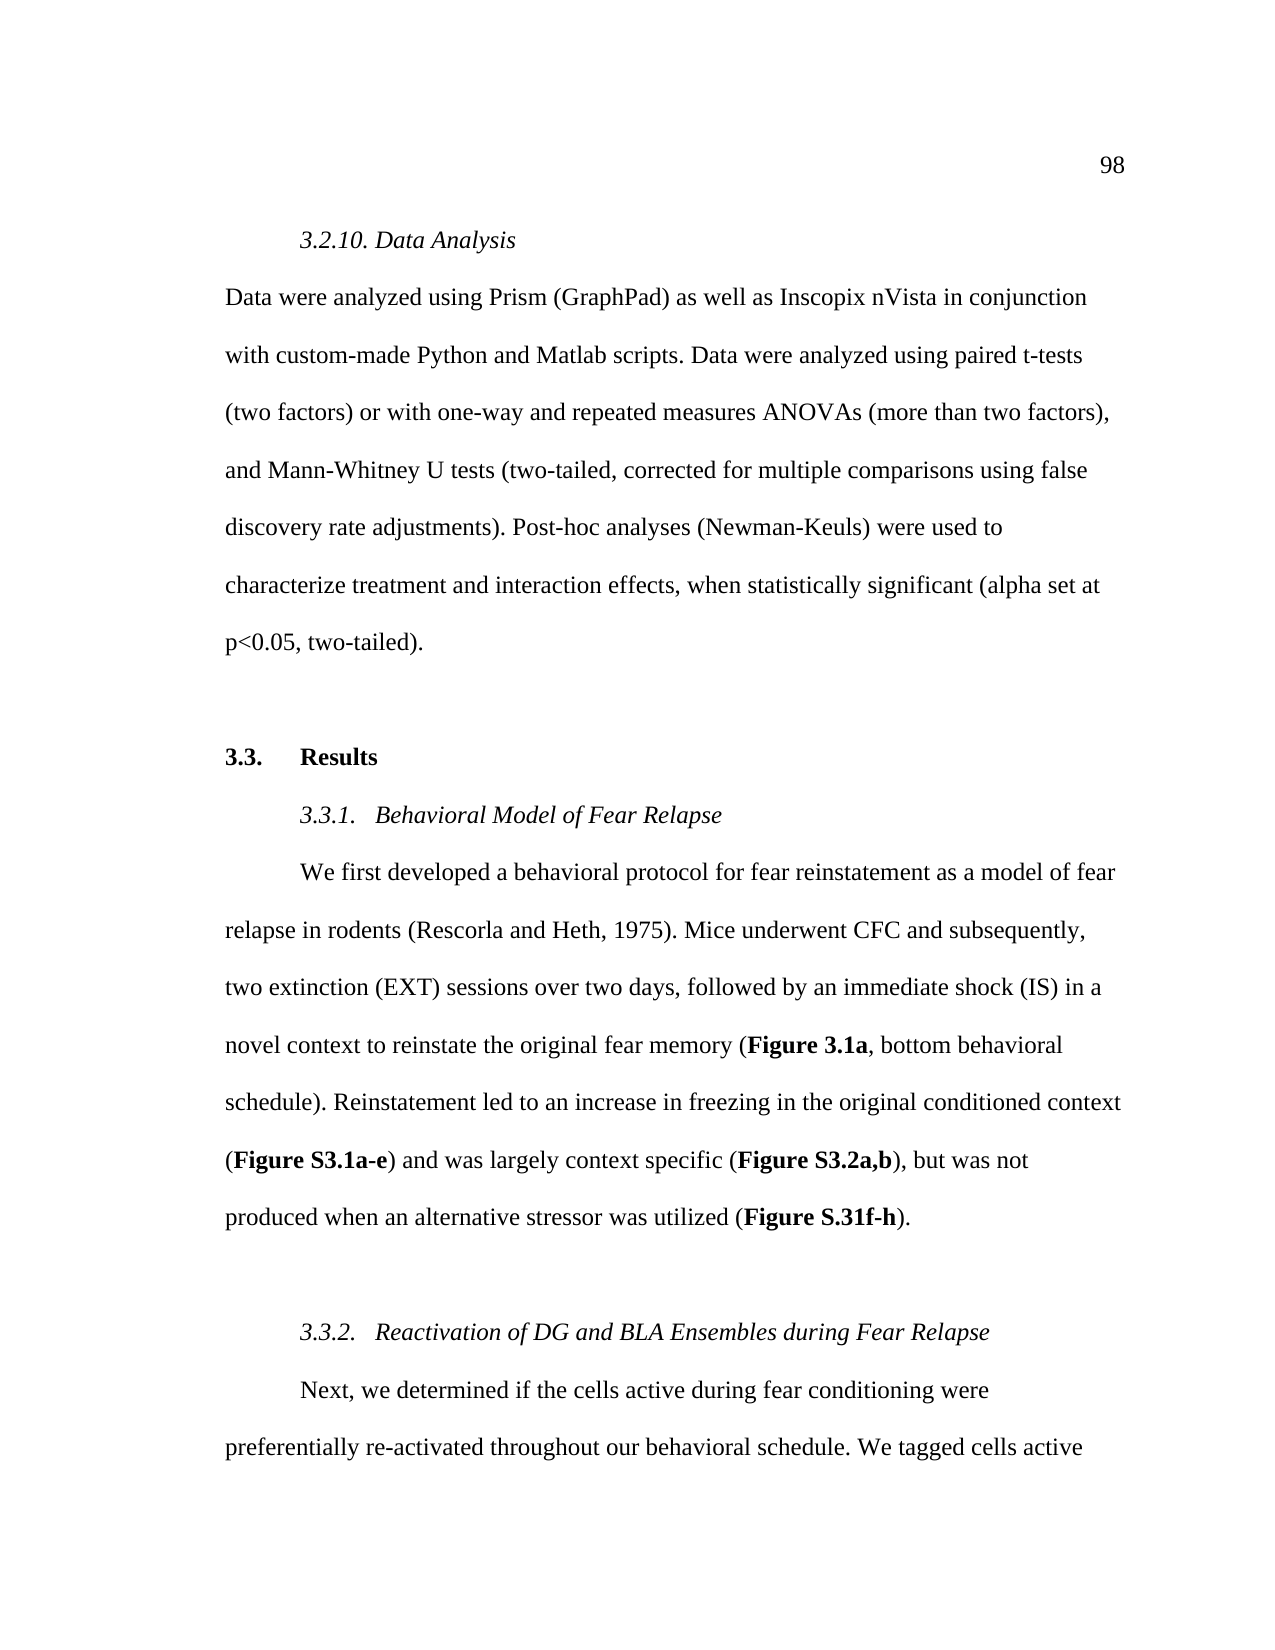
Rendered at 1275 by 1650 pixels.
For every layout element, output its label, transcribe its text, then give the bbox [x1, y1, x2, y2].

text We first developed a behavioral protocol for fear reinstatement as a model of fear relapse in rodents (Rescorla and Heth, 1975). Mice underwent CFC and subsequently, two extinction (EXT) sessions over two days, followed by an immediate shock (IS) in a novel context to reinstate the original fear memory (Figure 3.1a, bottom behavioral schedule). Reinstatement led to an increase in freezing in the original conditioned context (Figure S3.1a-e) and was largely context specific (Figure S3.2a,b), but was not produced when an alternative stressor was utilized (Figure S.31f-h). [225, 857, 1125, 1231]
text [225, 1375, 1125, 1461]
subtitle Data Analysis [300, 225, 1125, 254]
subtitle Reactivation of DG and BLA Ensembles during Fear Relapse [300, 1317, 1125, 1346]
subtitle Results [225, 742, 1125, 771]
text Data were analyzed using Prism (GraphPad) as well as Inscopix nVista in conjunction with custom-made Python and Matlab scripts. Data were analyzed using paired t-tests (two factors) or with one-way and repeated measures ANOVAs (more than two factors), and Mann-Whitney U tests (two-tailed, corrected for multiple comparisons using false discovery rate adjustments). Post-hoc analyses (Newman-Keuls) were used to characterize treatment and interaction effects, when statistically significant (alpha set at p<0.05, two-tailed). [225, 282, 1125, 656]
subtitle Behavioral Model of Fear Relapse [300, 800, 1125, 829]
